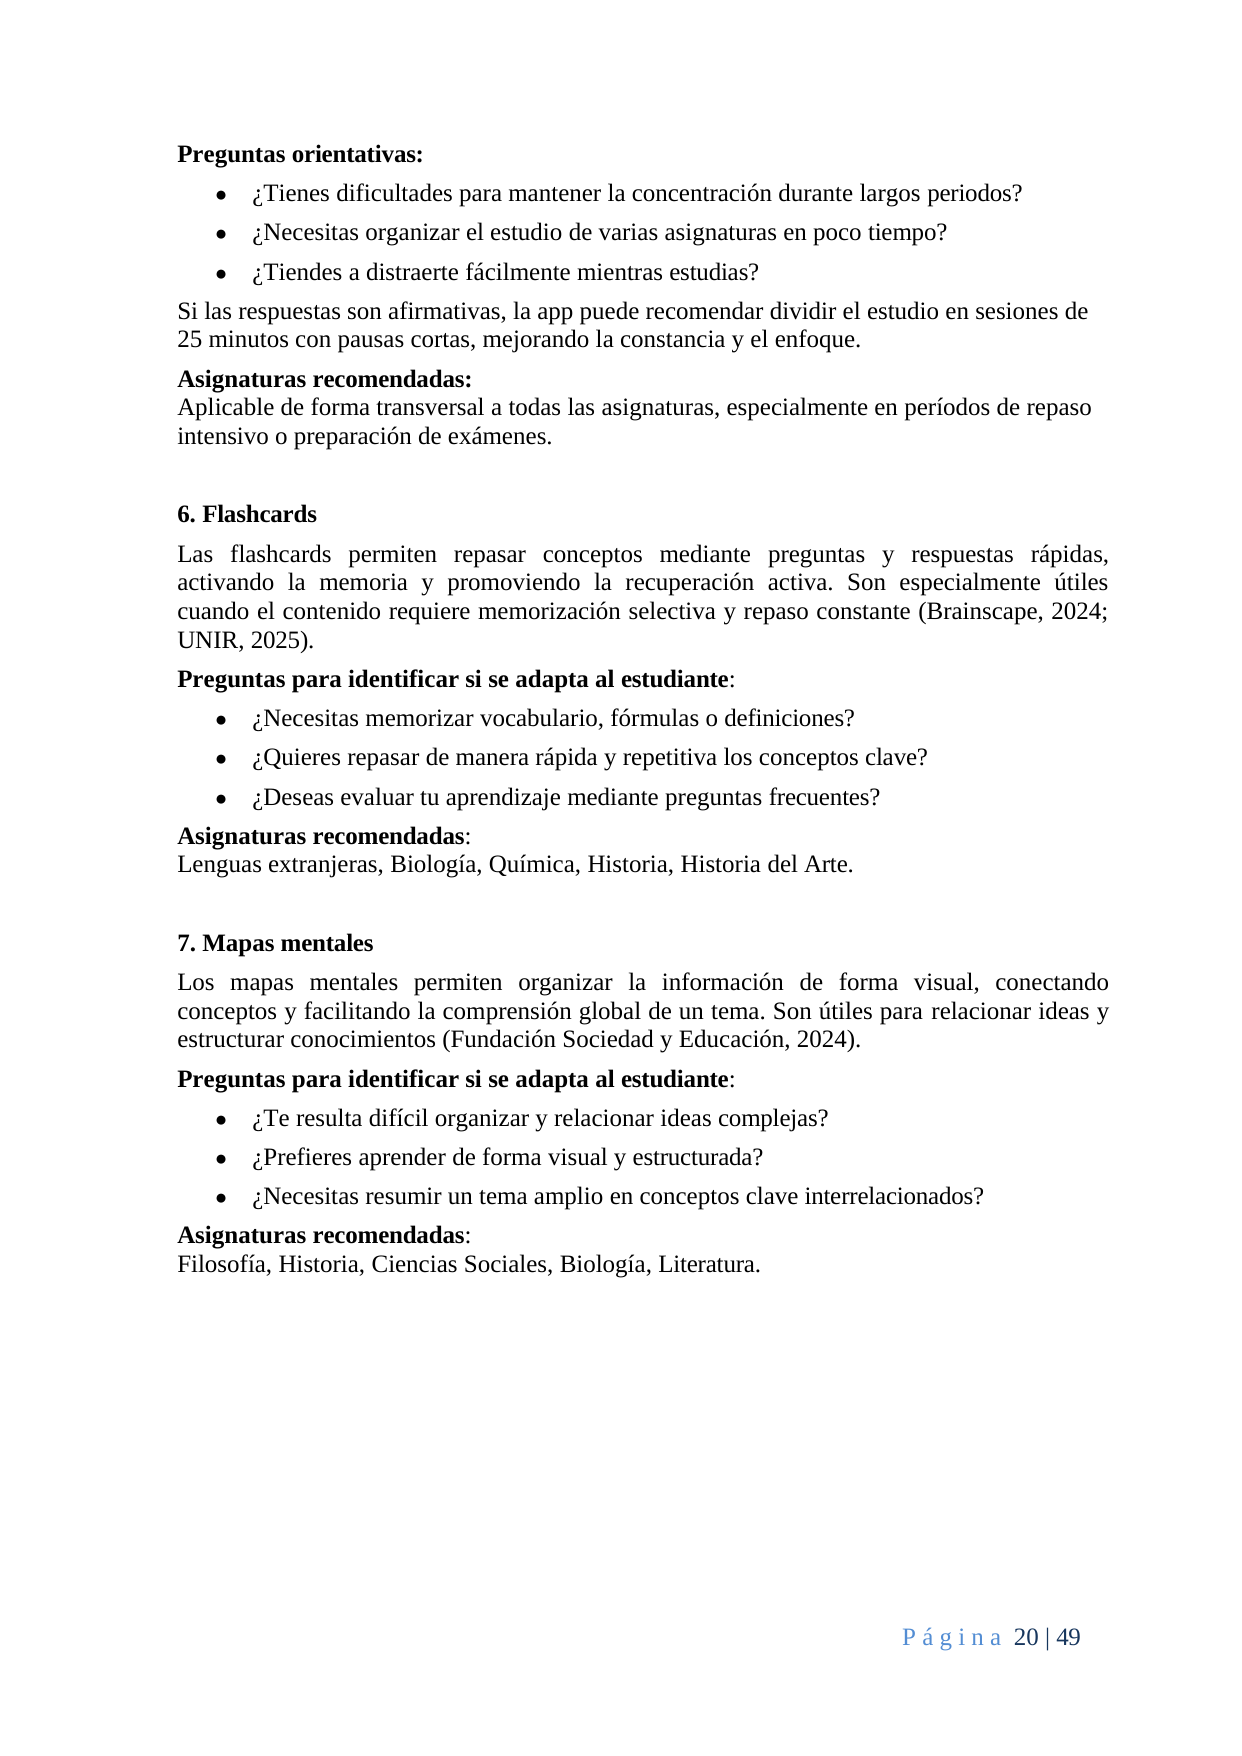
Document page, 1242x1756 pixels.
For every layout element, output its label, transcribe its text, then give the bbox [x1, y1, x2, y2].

list ¿Tienes dificultades para mantener la concentración durante largos periodos? [214, 178, 1212, 207]
list ¿Quieres repasar de manera rápida y repetitiva los conceptos clave? [214, 742, 1212, 771]
text Aplicable de forma transversal a todas las asignaturas, especialmente en períodos de repaso intensivo o preparación de exámenes. [177, 392, 1109, 450]
text Asignaturas recomendadas: [177, 364, 1212, 392]
text Filosofía, Historia, Ciencias Sociales, Biología, Literatura. [177, 1249, 1212, 1278]
list ¿Deseas evaluar tu aprendizaje mediante preguntas frecuentes? [214, 782, 1212, 811]
text Preguntas para identificar si se adapta al estudiante: [177, 1064, 1212, 1093]
text Las flashcards permiten repasar conceptos mediante preguntas y respuestas rápidas, activando la memoria y promoviendo la recuperación activa. Son especialmente útiles cuando el contenido requiere memorización selectiva y repaso constante (Brainscape, 2024; UNIR, 2025). [177, 539, 1109, 654]
list ¿Prefieres aprender de forma visual y estructurada? [214, 1142, 1212, 1171]
list ¿Necesitas organizar el estudio de varias asignaturas en poco tiempo? [214, 217, 1212, 246]
text Asignaturas recomendadas: [177, 821, 1212, 849]
text Si las respuestas son afirmativas, la app puede recomendar dividir el estudio en sesiones de 25 minutos con pausas cortas, mejorando la constancia y el enfoque. [177, 296, 1109, 353]
text Los mapas mentales permiten organizar la información de forma visual, conectando conceptos y facilitando la comprensión global de un tema. Son útiles para relacionar ideas y estructurar conocimientos (Fundación Sociedad y Educación, 2024). [177, 967, 1109, 1053]
text Lenguas extranjeras, Biología, Química, Historia, Historia del Arte. [177, 849, 1212, 878]
text Asignaturas recomendadas: [177, 1221, 1212, 1249]
list Mapas mentales [177, 928, 1212, 957]
text Preguntas orientativas: [177, 139, 1212, 168]
text Preguntas para identificar si se adapta al estudiante: [177, 664, 1212, 693]
list ¿Necesitas memorizar vocabulario, fórmulas o definiciones? [214, 703, 1212, 732]
list ¿Te resulta difícil organizar y relacionar ideas complejas? [214, 1103, 1212, 1132]
list ¿Tiendes a distraerte fácilmente mientras estudias? [214, 257, 1212, 285]
list Flashcards [177, 499, 1212, 528]
list ¿Necesitas resumir un tema amplio en conceptos clave interrelacionados? [214, 1181, 1212, 1210]
